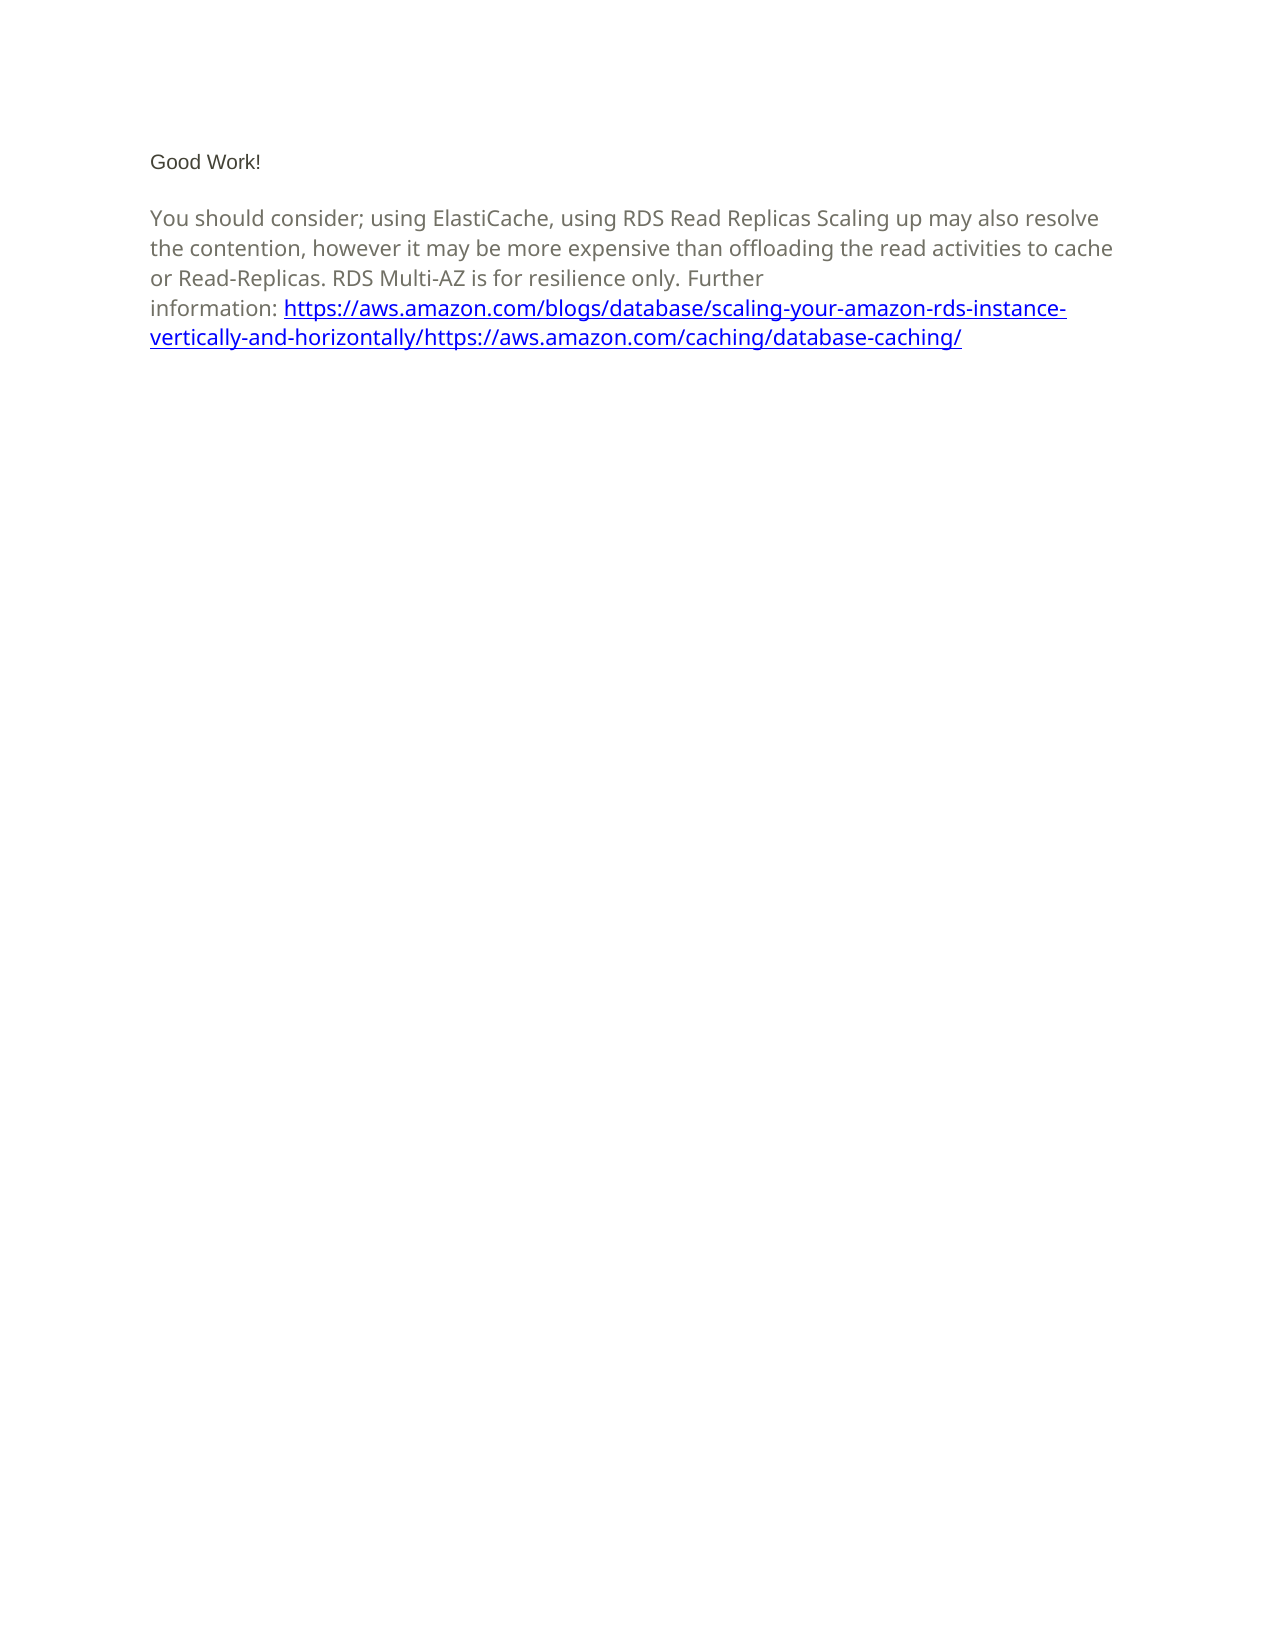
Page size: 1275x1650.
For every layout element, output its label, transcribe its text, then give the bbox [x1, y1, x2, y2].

subtitle Good Work! [150, 150, 1125, 174]
text You should consider; using ElastiCache, using RDS Read Replicas Scaling up may also resolve the contention, however it may be more expensive than offloading the read activities to cache or Read-Replicas. RDS Multi-AZ is for resilience only. Further information: https://aws.amazon.com/blogs/database/scaling-your-amazon-rds-instance-vertically-and-horizontally/https://aws.amazon.com/caching/database-caching/ [150, 203, 1125, 352]
